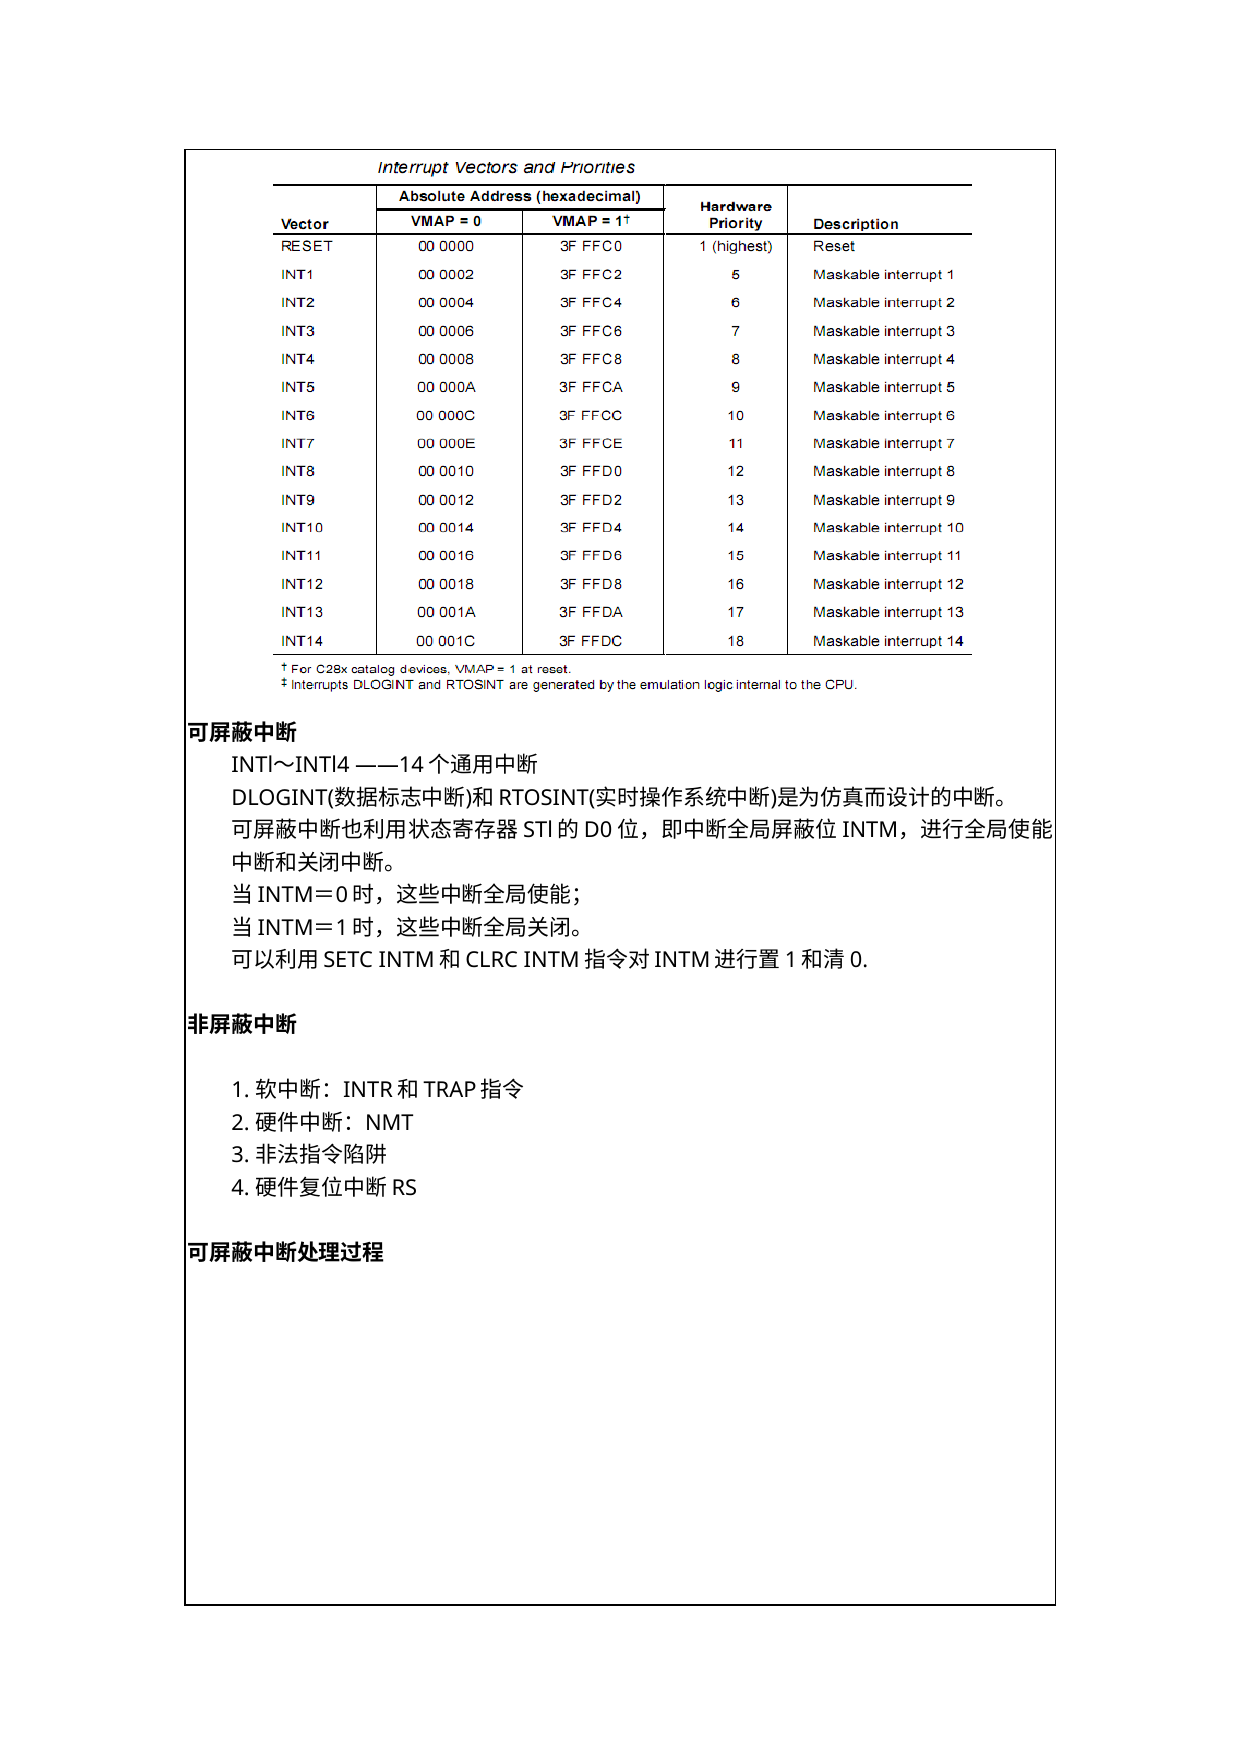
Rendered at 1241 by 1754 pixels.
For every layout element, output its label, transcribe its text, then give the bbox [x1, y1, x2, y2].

text 可屏蔽中断也利用状态寄存器STl的D0位，即中断全局屏蔽位INTM，进行全局使能中断和关闭中断。 [231, 812, 1053, 877]
text 当INTM＝0时，这些中断全局使能； [187, 877, 1053, 909]
text DLOGINT(数据标志中断)和RTOSINT(实时操作系统中断)是为仿真而设计的中断。 [187, 779, 1053, 812]
text 可屏蔽中断处理过程 [187, 1234, 1053, 1267]
text 2. 硬件中断：NMT [231, 1104, 1053, 1137]
picture [267, 162, 974, 694]
text 可以利用SETC INTM和CLRC INTM指令对INTM进行置1和清0. [187, 942, 1053, 974]
text 4. 硬件复位中断 RS [231, 1169, 1053, 1202]
text 3. 非法指令陷阱 [231, 1137, 1053, 1169]
text 非屏蔽中断 [187, 1007, 1053, 1039]
text 可屏蔽中断 [187, 714, 1053, 747]
text 当INTM＝1时，这些中断全局关闭。 [187, 909, 1053, 942]
text INTl～INTl4 ——14个通用中断 [187, 747, 1053, 779]
text 1. 软中断：INTR和TRAP指令 [231, 1072, 1053, 1104]
